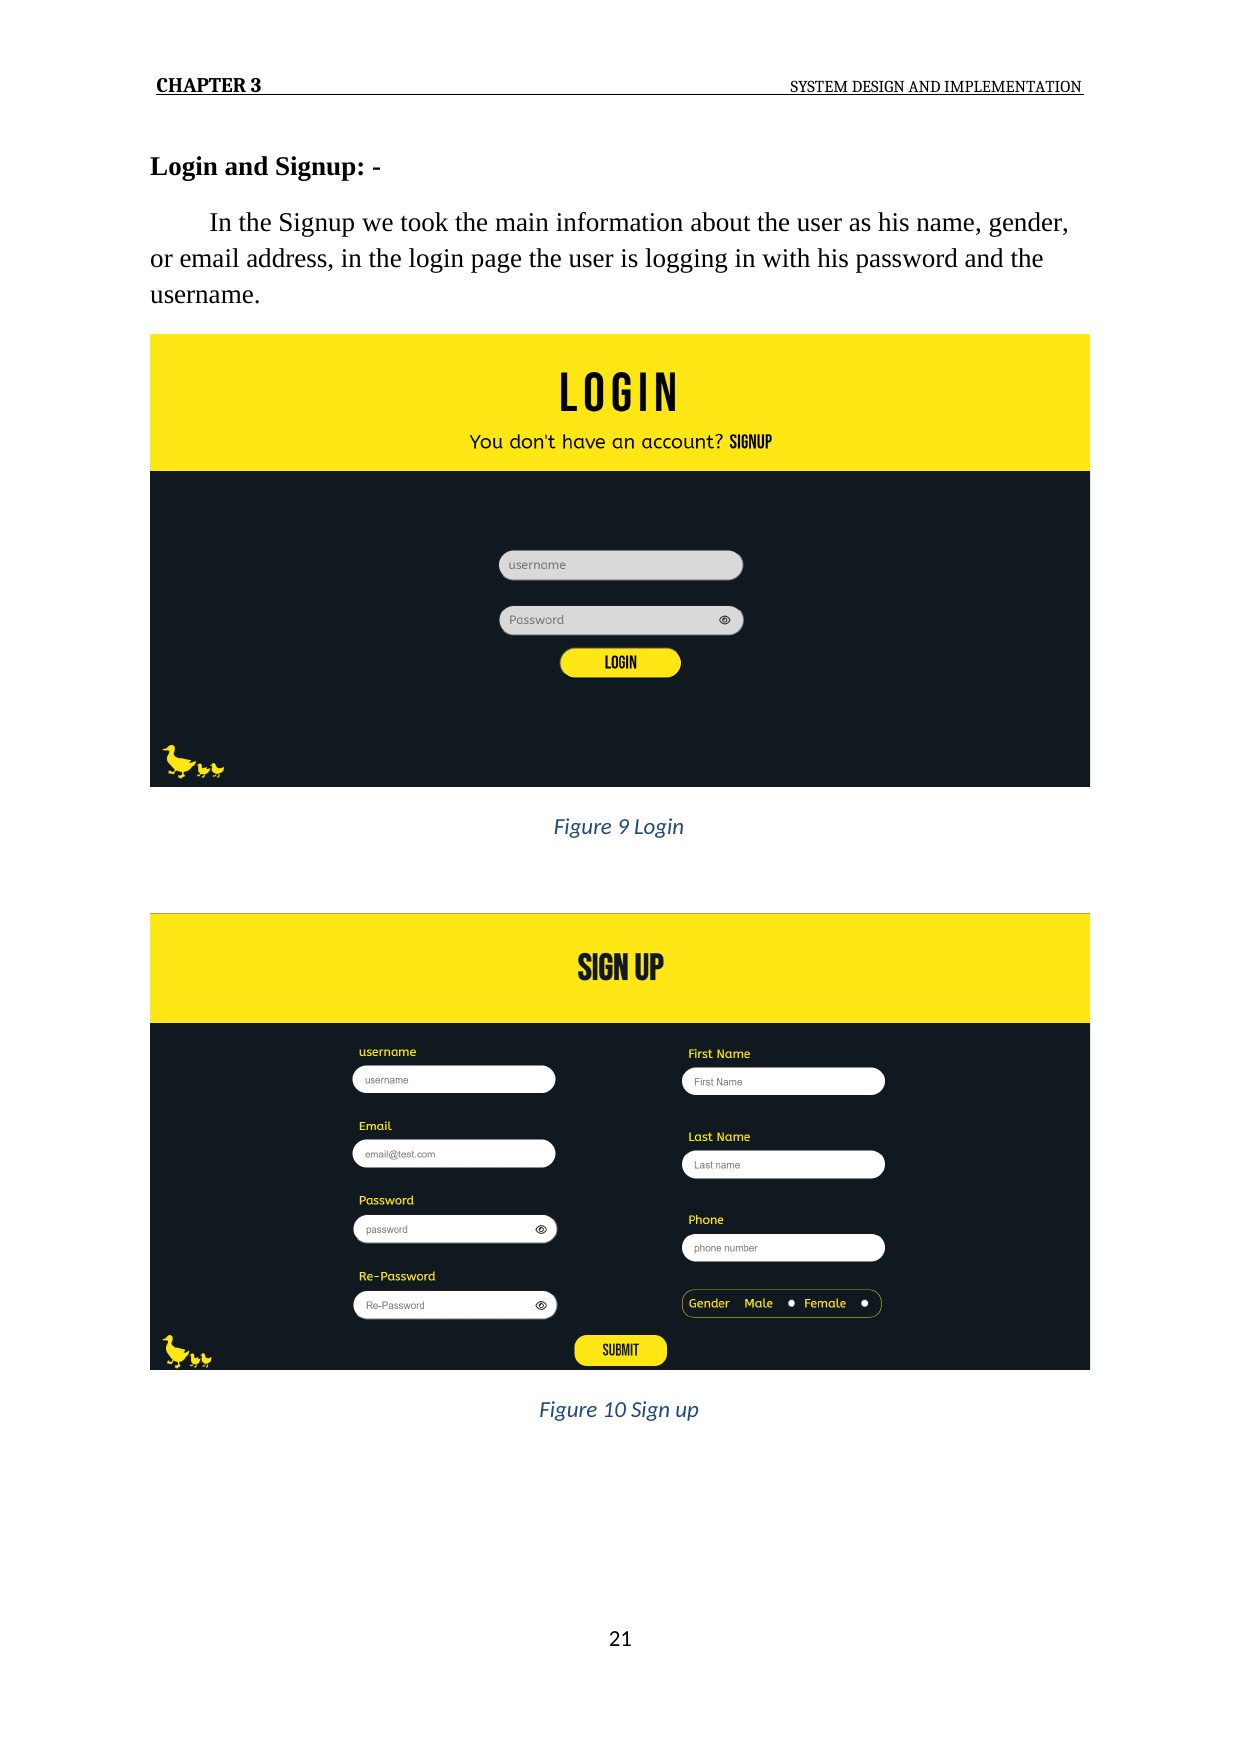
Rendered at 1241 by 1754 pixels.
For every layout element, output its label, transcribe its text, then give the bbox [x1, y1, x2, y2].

text Figure 10 Sign up [150, 1395, 1090, 1423]
text In the Signup we took the main information about the user as his name, gender, or email address, in the login page the user is logging in with his password and the username. [150, 207, 1090, 309]
text Figure 9 Login [150, 812, 1090, 840]
text Login and Signup: - [150, 150, 1090, 181]
picture [150, 334, 1091, 787]
picture [150, 913, 1091, 1370]
